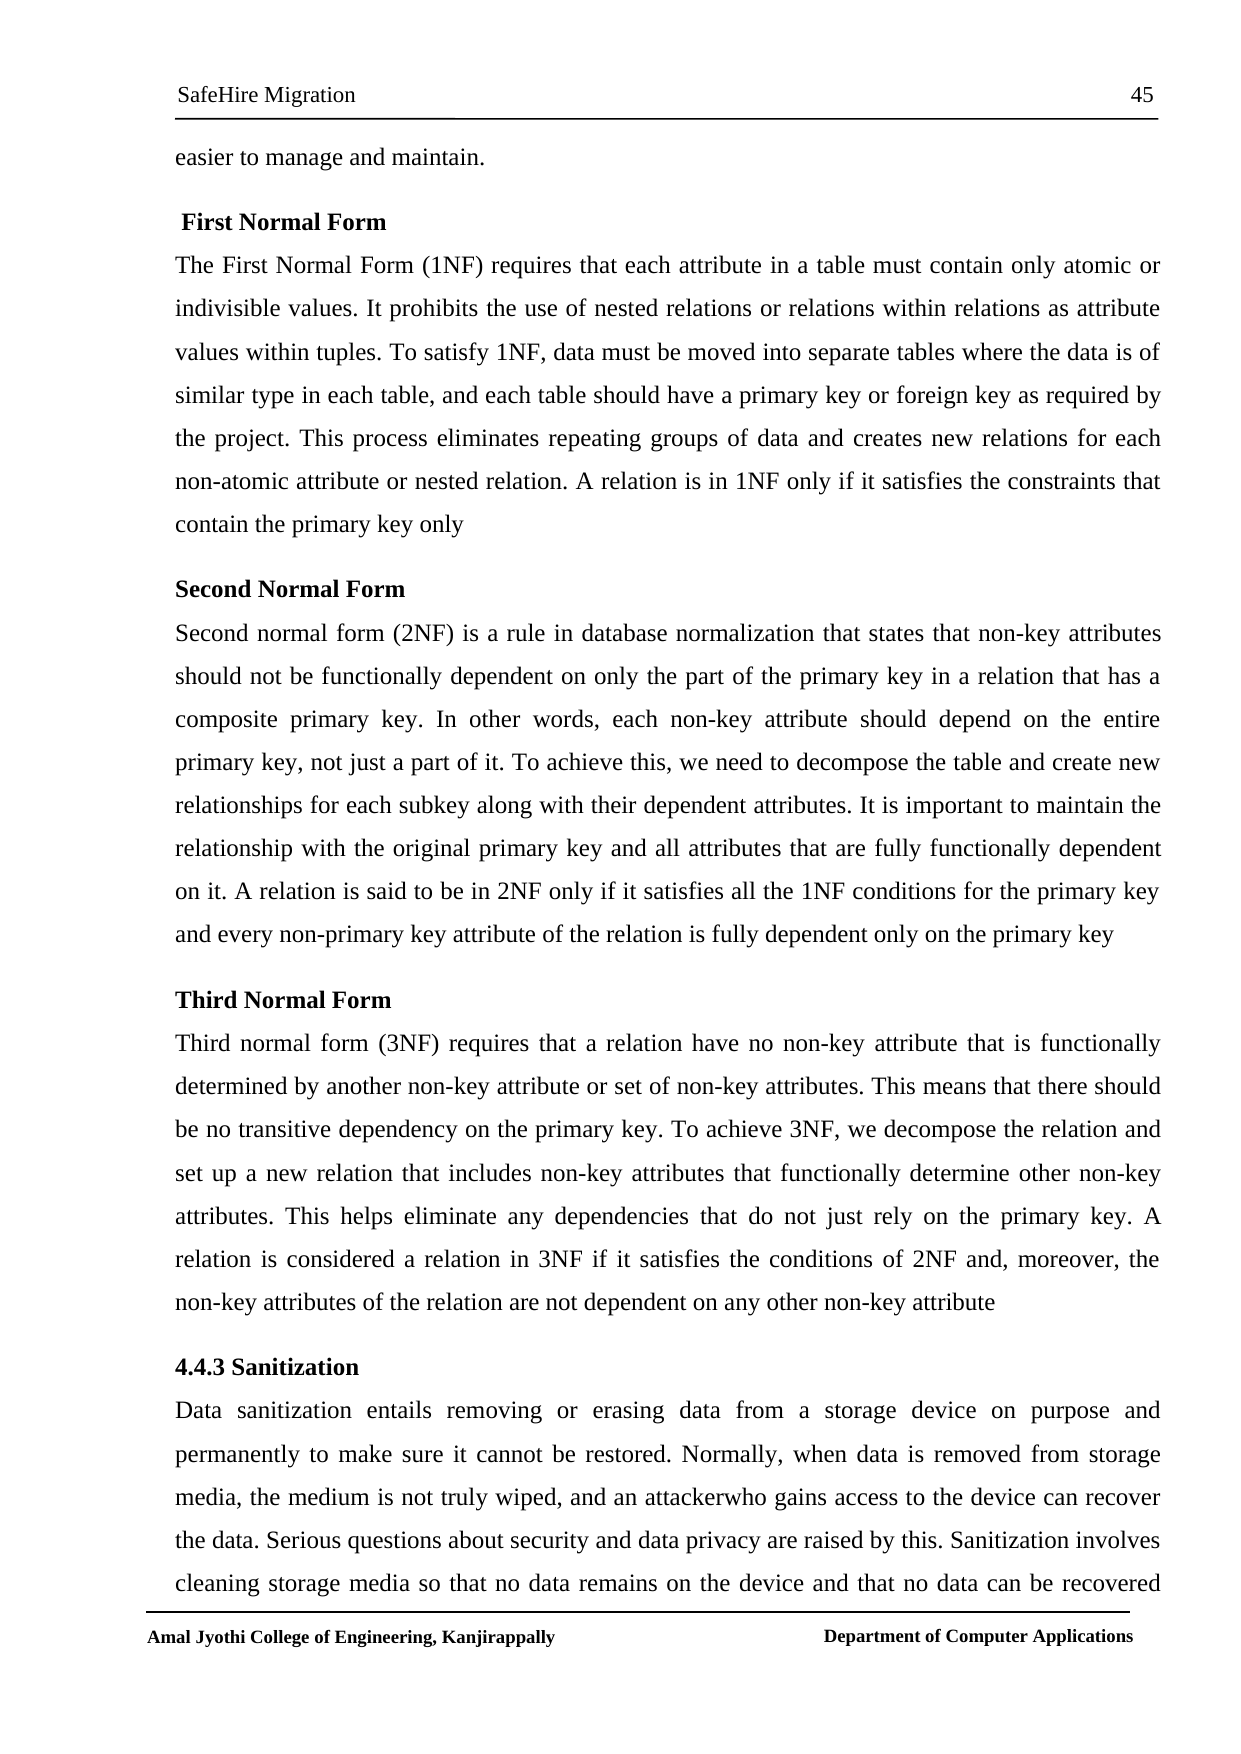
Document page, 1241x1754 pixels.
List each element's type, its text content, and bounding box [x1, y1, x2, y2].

text Third normal form (3NF) requires that a relation have no non-key attribute that is functionally determined by another non-key attribute or set of non-key attributes. This means that there should be no transitive dependency on the primary key. To achieve 3NF, we decompose the relation and set up a new relation that includes non-key attributes that functionally determine other non-key attributes. This helps eliminate any dependencies that do not just rely on the primary key. A relation is considered a relation in 3NF if it satisfies the conditions of 2NF and, moreover, the non-key attributes of the relation are not dependent on any other non-key attribute [175, 1028, 1162, 1316]
text The First Normal Form (1NF) requires that each attribute in a table must contain only atomic or indivisible values. It prohibits the use of nested relations or relations within relations as attribute values within tuples. To satisfy 1NF, data must be moved into separate tables where the data is of similar type in each table, and each table should have a primary key or foreign key as required by the project. This process eliminates repeating groups of data and creates new relations for each non-atomic attribute or nested relation. A relation is in 1NF only if it satisfies the constraints that contain the primary key only [175, 250, 1162, 538]
subtitle Second Normal Form [175, 574, 1026, 603]
text Second normal form (2NF) is a rule in database normalization that states that non-key attributes should not be functionally dependent on only the part of the primary key in a relation that has a composite primary key. In other words, each non-key attribute should depend on the entire primary key, not just a part of it. To achieve this, we need to decompose the table and create new relationships for each subkey along with their dependent attributes. It is important to maintain the relationship with the original primary key and all attributes that are fully functionally dependent on it. A relation is said to be in 2NF only if it satisfies all the 1NF conditions for the primary key and every non-primary key attribute of the relation is fully dependent only on the primary key [175, 618, 1162, 948]
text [175, 1396, 1162, 1597]
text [175, 142, 1162, 170]
subtitle Third Normal Form [175, 985, 1026, 1014]
subtitle First Normal Form [175, 207, 1026, 236]
subtitle 4.4.3 Sanitization [175, 1352, 1026, 1381]
